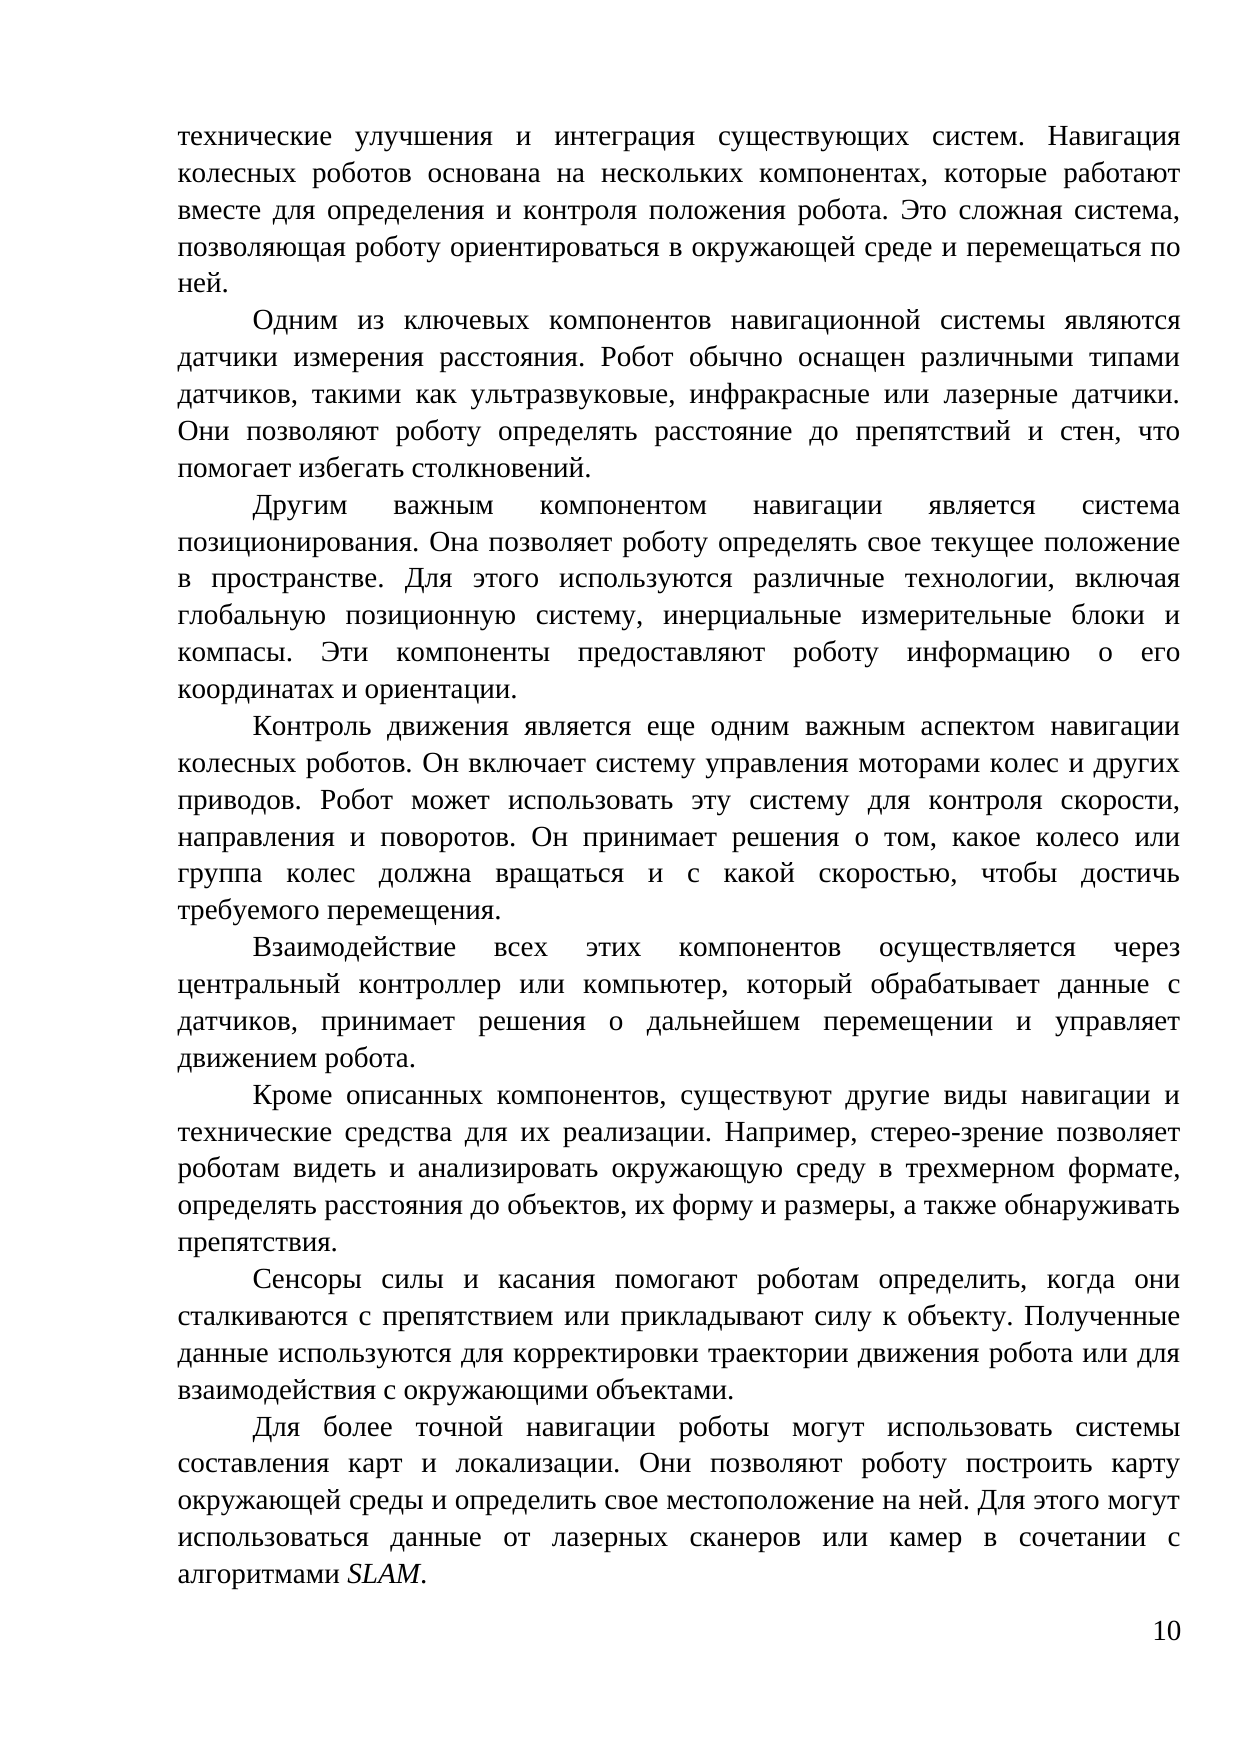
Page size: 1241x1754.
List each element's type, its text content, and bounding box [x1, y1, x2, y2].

text Другим важным компонентом навигации является система позиционирования. Она позволяет роботу определять свое текущее положение в пространстве. Для этого используются различные технологии, включая глобальную позиционную систему, инерциальные измерительные блоки и компасы. Эти компоненты предоставляют роботу информацию о его координатах и ориентации. [177, 487, 1181, 705]
text Кроме описанных компонентов, существуют другие виды навигации и технические средства для их реализации. Например, стерео-зрение позволяет роботам видеть и анализировать окружающую среду в трехмерном формате, определять расстояния до объектов, их форму и размеры, а также обнаруживать препятствия. [177, 1077, 1181, 1258]
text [177, 118, 1181, 299]
text Взаимодействие всех этих компонентов осуществляется через центральный контроллер или компьютер, который обрабатывает данные с датчиков, принимает решения о дальнейшем перемещении и управляет движением робота. [177, 929, 1181, 1073]
text Сенсоры силы и касания помогают роботам определить, когда они сталкиваются с препятствием или прикладывают силу к объекту. Полученные данные используются для корректировки траектории движения робота или для взаимодействия с окружающими объектами. [177, 1261, 1181, 1405]
text Для более точной навигации роботы могут использовать системы составления карт и локализации. Они позволяют роботу построить карту окружающей среды и определить свое местоположение на ней. Для этого могут использоваться данные от лазерных сканеров или камер в сочетании с алгоритмами SLAM. [177, 1409, 1181, 1590]
text Контроль движения является еще одним важным аспектом навигации колесных роботов. Он включает систему управления моторами колес и других приводов. Робот может использовать эту систему для контроля скорости, направления и поворотов. Он принимает решения о том, какое колесо или группа колес должна вращаться и с какой скоростью, чтобы достичь требуемого перемещения. [177, 708, 1181, 926]
text Одним из ключевых компонентов навигационной системы являются датчики измерения расстояния. Робот обычно оснащен различными типами датчиков, такими как ультразвуковые, инфракрасные или лазерные датчики. Они позволяют роботу определять расстояние до препятствий и стен, что помогает избегать столкновений. [177, 302, 1181, 483]
